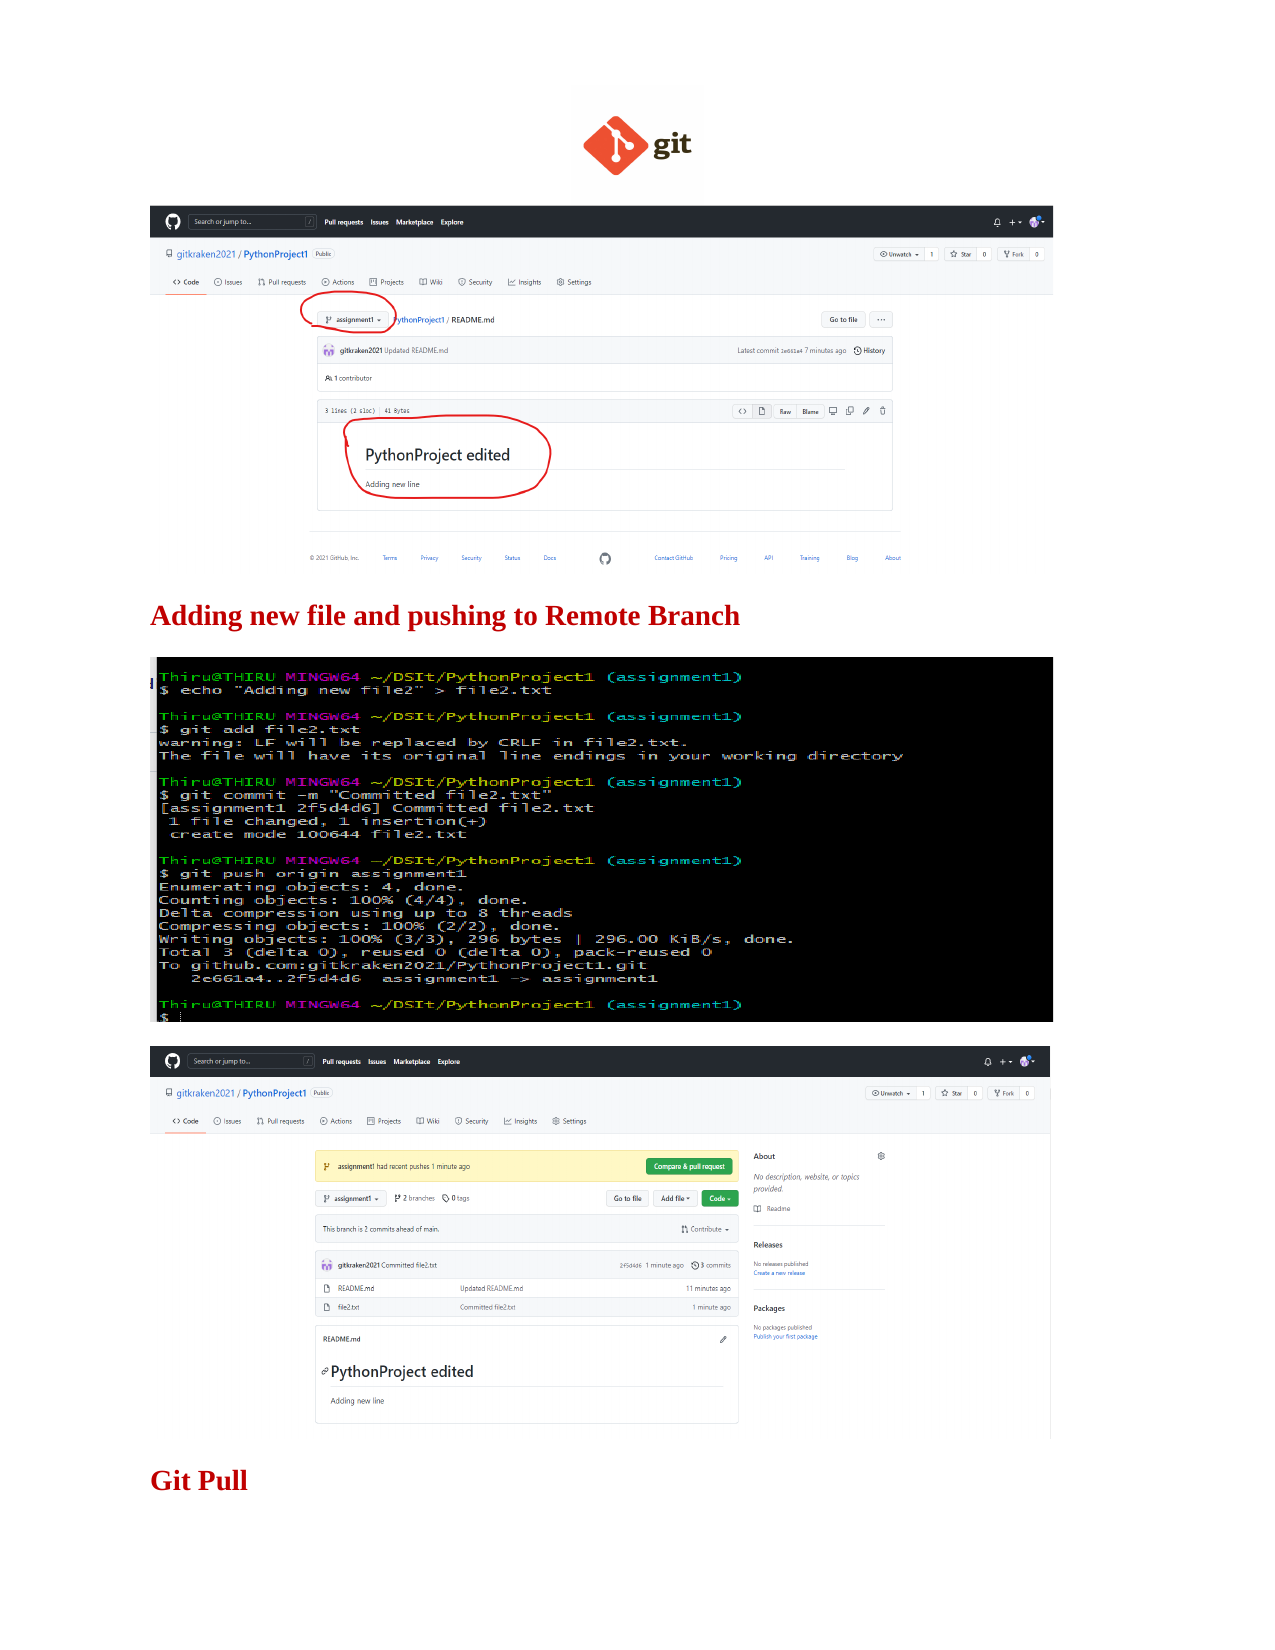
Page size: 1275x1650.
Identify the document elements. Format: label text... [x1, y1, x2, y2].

text Git Pull [150, 1463, 1125, 1497]
picture [150, 85, 1054, 574]
picture [150, 657, 1054, 1022]
text Adding new file and pushing to Remote Branch [150, 598, 1125, 631]
picture [150, 1046, 1051, 1439]
